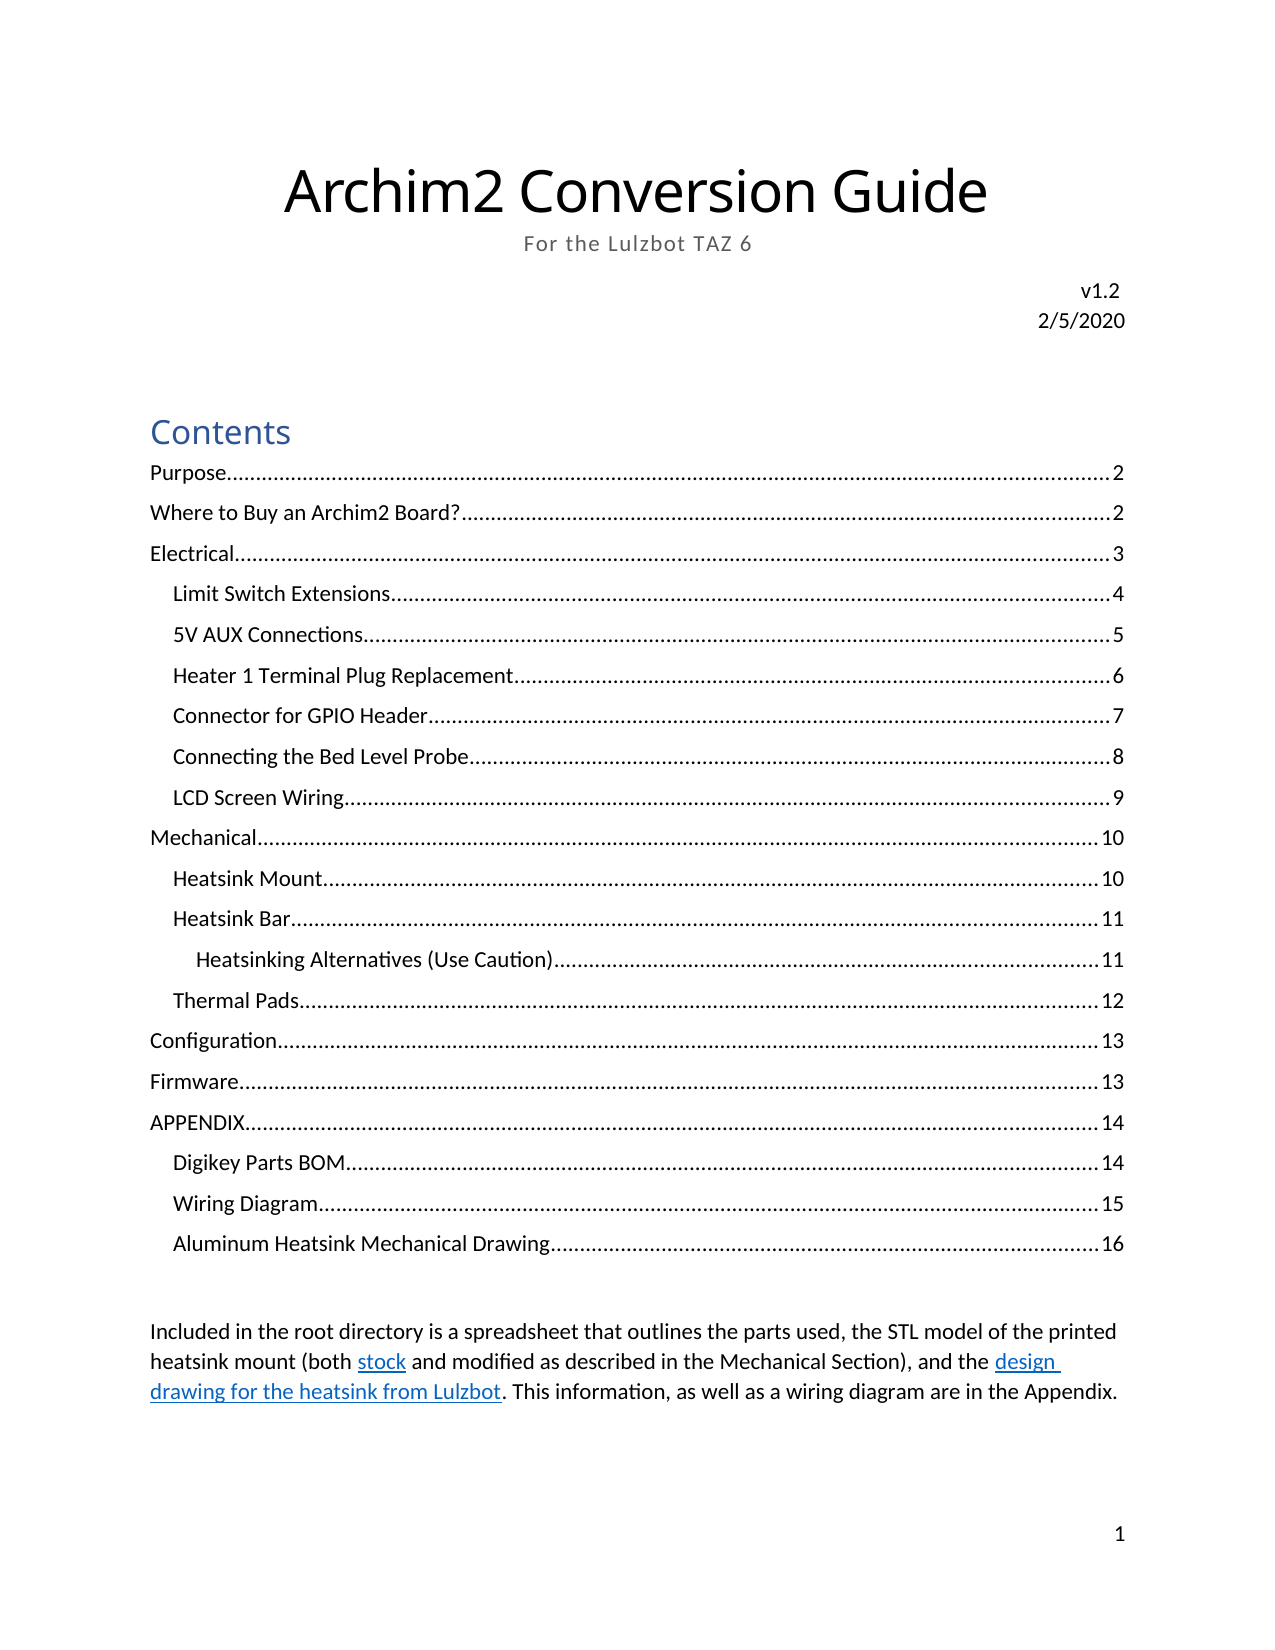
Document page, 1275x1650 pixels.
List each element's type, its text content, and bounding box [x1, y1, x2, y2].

subtitle For the Lulzbot TAZ 6 [150, 229, 1125, 257]
title Archim2 Conversion Guide [150, 150, 1125, 229]
text Included in the root directory is a spreadsheet that outlines the parts used, the STL model of the printed heatsink mount (both stock and modified as described in the Mechanical Section), and the design drawing for the heatsink from Lulzbot. This information, as well as a wiring diagram are in the Appendix. [150, 1317, 1125, 1405]
text v1.2 2/5/2020 [150, 276, 1125, 334]
